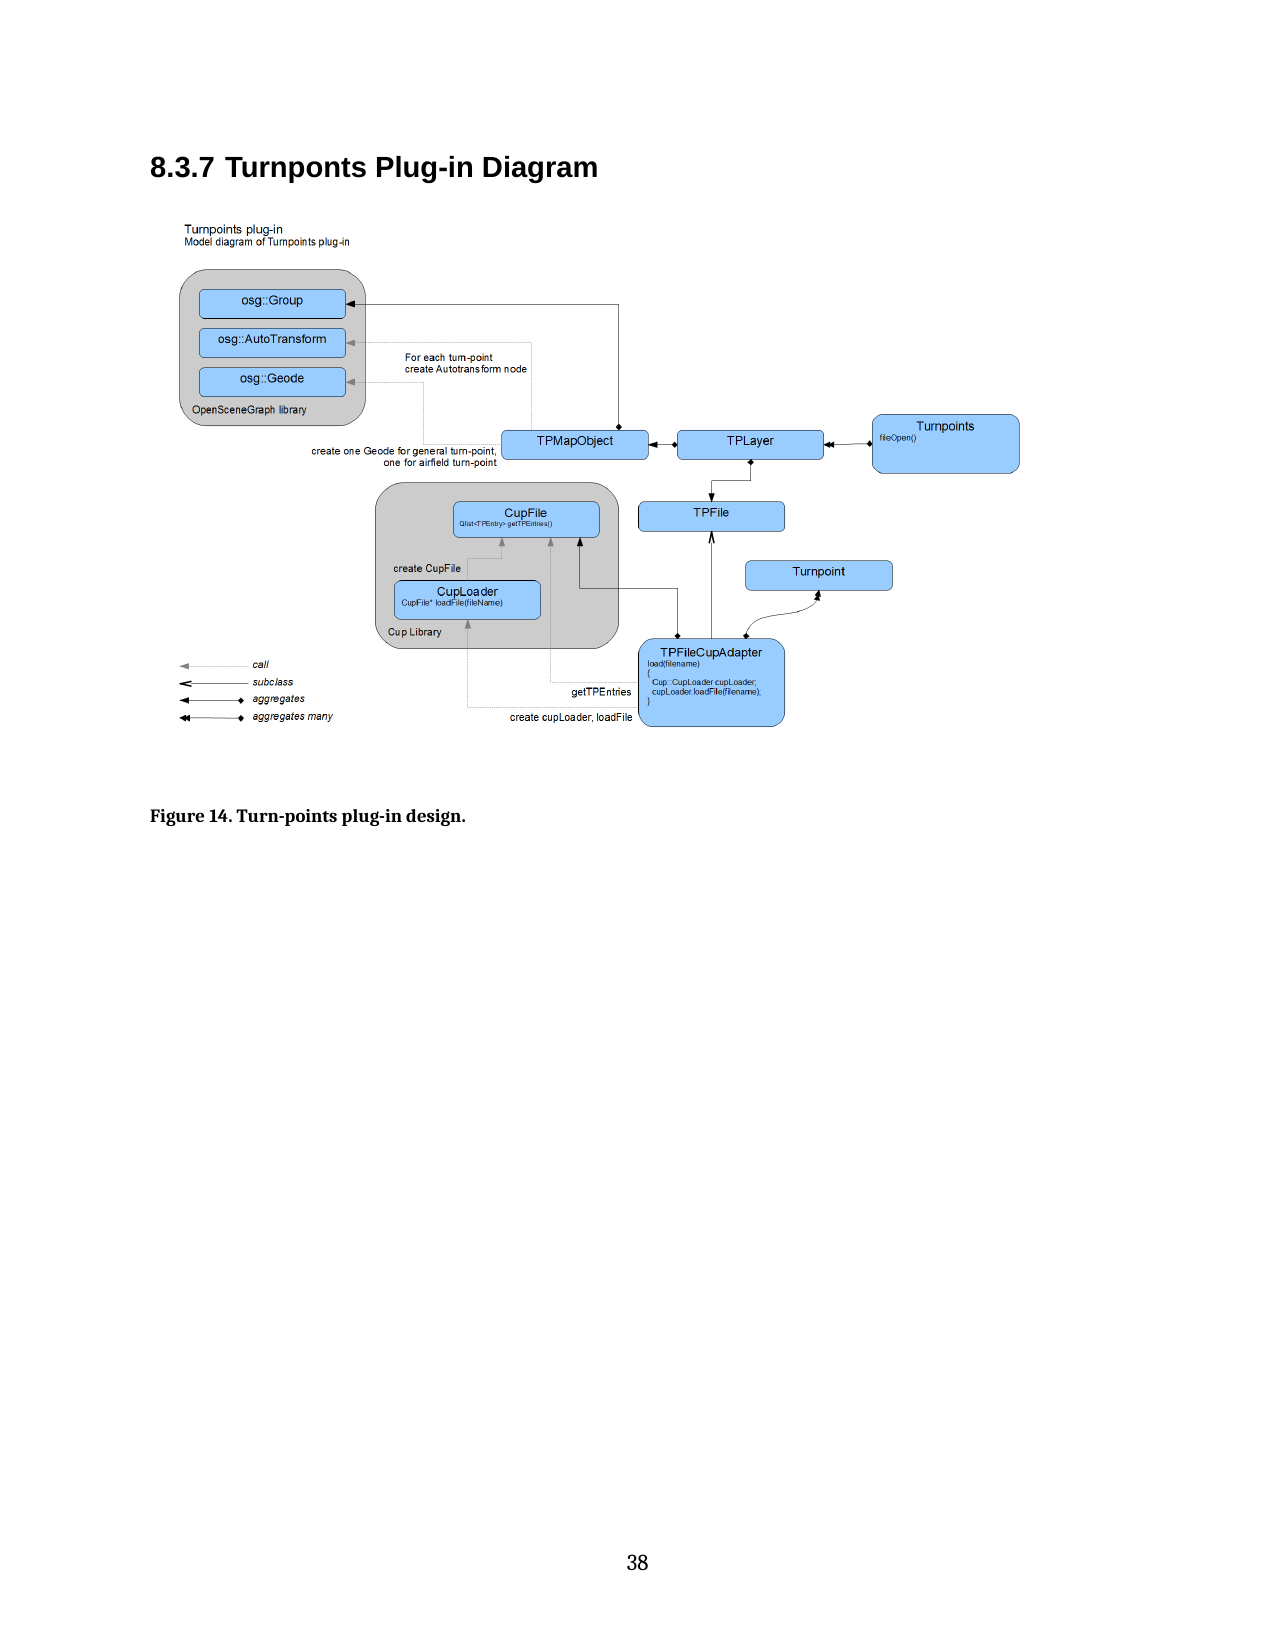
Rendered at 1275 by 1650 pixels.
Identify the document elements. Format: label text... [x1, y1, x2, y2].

subtitle Turnponts Plug-in Diagram [150, 150, 1125, 183]
picture [150, 196, 1125, 781]
text Figure 14. Turn-points plug-in design. [150, 806, 1125, 827]
